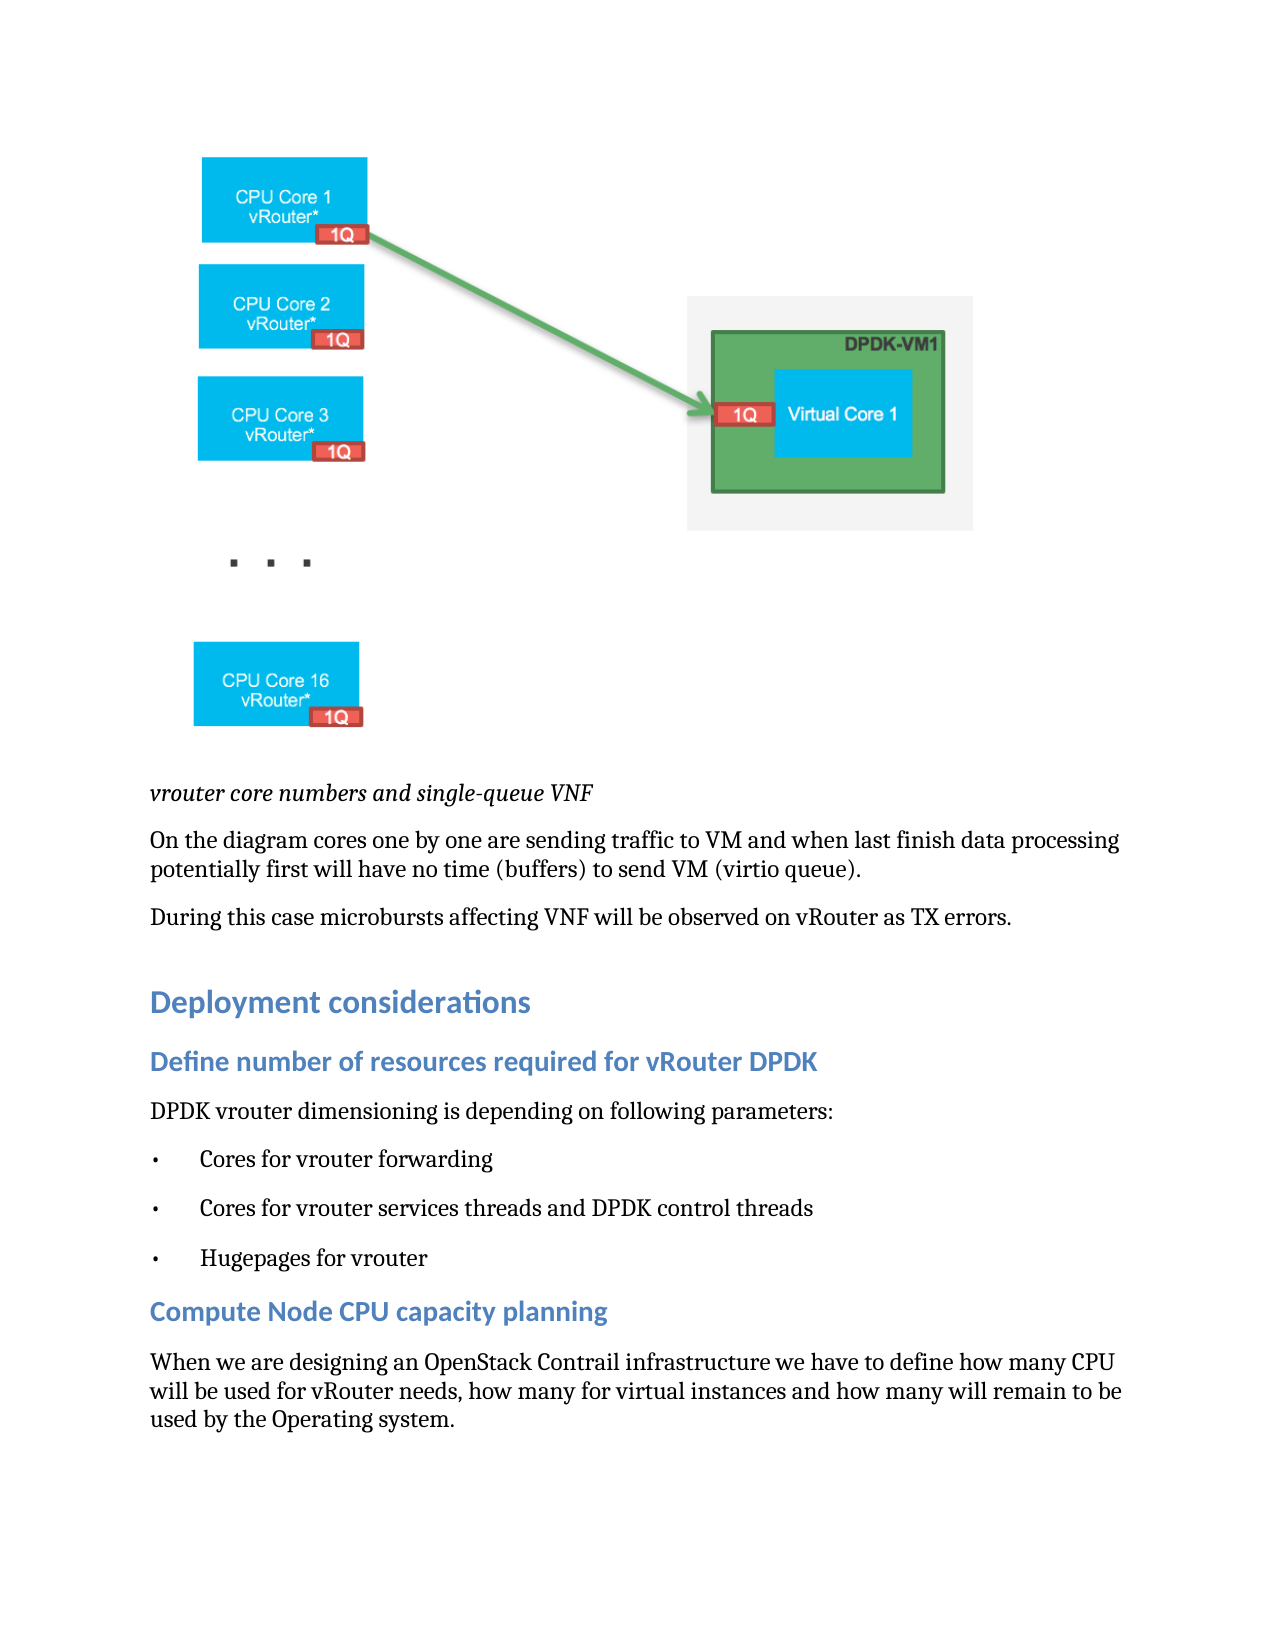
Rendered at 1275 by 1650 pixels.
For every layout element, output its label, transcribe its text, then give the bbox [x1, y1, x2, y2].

text When we are designing an OpenStack Contrail infrastructure we have to define how many CPU will be used for vRouter needs, how many for virtual instances and how many will remain to be used by the Operating system. [150, 1348, 1125, 1434]
list Hugepages for vrouter [150, 1244, 1125, 1273]
text On the diagram cores one by one are sending traffic to VM and when last finish data processing potentially first will have no time (buffers) to send VM (virtio queue). [150, 826, 1125, 884]
subtitle Deployment considerations [150, 981, 1125, 1022]
subtitle Define number of resources required for vRouter DPDK [150, 1043, 1125, 1078]
picture [168, 150, 1044, 758]
list Cores for vrouter services threads and DPDK control threads [150, 1194, 1125, 1223]
text vrouter core numbers and single-queue VNF [150, 779, 1125, 808]
subtitle Compute Node CPU capacity planning [150, 1293, 1125, 1329]
text DPDK vrouter dimensioning is depending on following parameters: [150, 1097, 1125, 1126]
text During this case microbursts affecting VNF will be observed on vRouter as TX errors. [150, 903, 1125, 931]
list Cores for vrouter forwarding [150, 1145, 1125, 1173]
